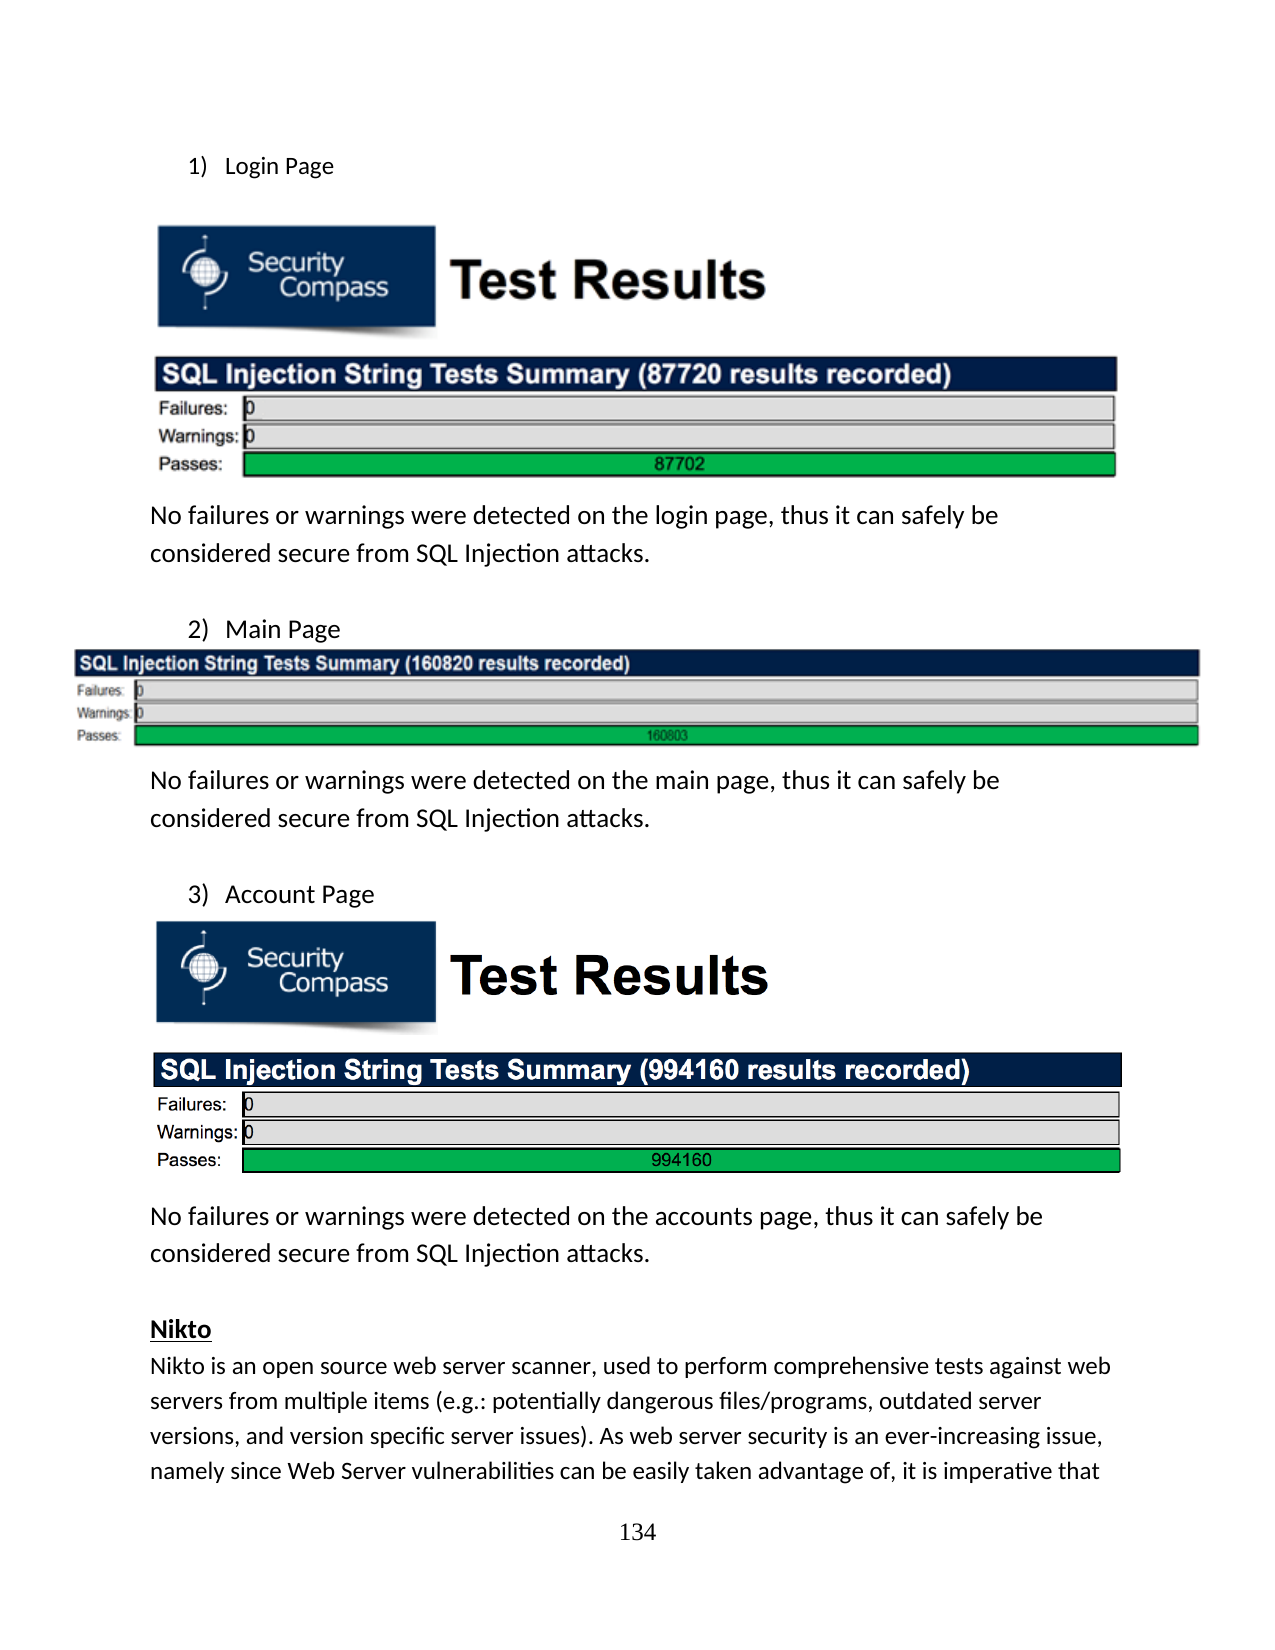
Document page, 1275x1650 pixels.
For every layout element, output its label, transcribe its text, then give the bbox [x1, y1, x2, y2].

list Main Page [187, 612, 1125, 645]
text No failures or warnings were detected on the main page, thus it can safely be considered secure from SQL Injection attacks. [150, 763, 1125, 834]
picture [150, 915, 1125, 1195]
list Login Page [187, 150, 1125, 181]
text No failures or warnings were detected on the accounts page, thus it can safely be considered secure from SQL Injection attacks. [150, 1199, 1125, 1269]
text No failures or warnings were detected on the login page, thus it can safely be considered secure from SQL Injection attacks. [150, 498, 1125, 569]
picture [73, 648, 1202, 752]
text Nikto [150, 1312, 1125, 1345]
list Account Page [187, 877, 1125, 910]
picture [150, 220, 1124, 494]
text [150, 1350, 1125, 1486]
